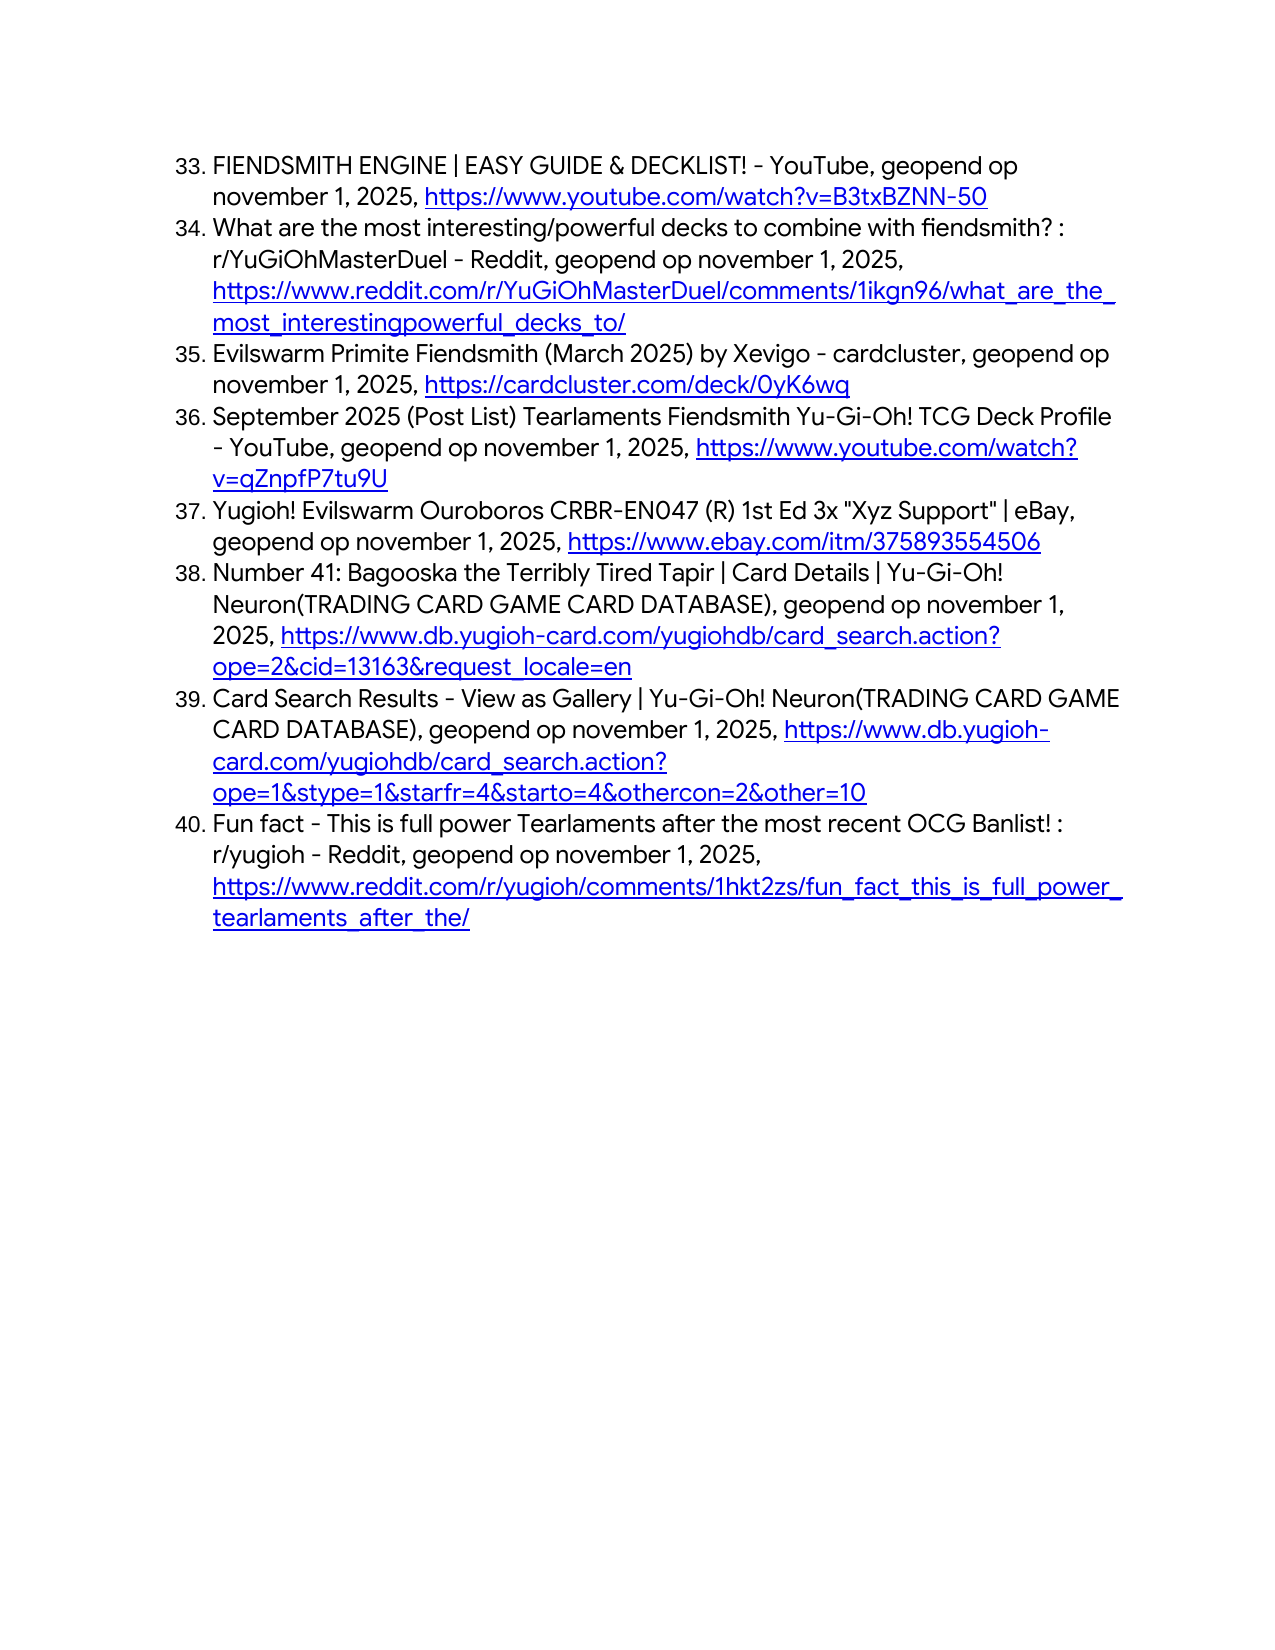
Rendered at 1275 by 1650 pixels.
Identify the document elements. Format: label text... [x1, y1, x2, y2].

list FIENDSMITH ENGINE | EASY GUIDE & DECKLIST! - YouTube, geopend op november 1, 2025, https://www.youtube.com/watch?v=B3txBZNN-50 [175, 150, 1125, 213]
list Number 41: Bagooska the Terribly Tired Tapir | Card Details | Yu-Gi-Oh! Neuron(TRADING CARD GAME CARD DATABASE), geopend op november 1, 2025, https://www.db.yugioh-card.com/yugiohdb/card_search.action?ope=2&cid=13163&request_locale=en [175, 558, 1125, 683]
list What are the most interesting/powerful decks to combine with fiendsmith? : r/YuGiOhMasterDuel - Reddit, geopend op november 1, 2025, https://www.reddit.com/r/YuGiOhMasterDuel/comments/1ikgn96/what_are_the_most_interestingpowerful_decks_to/ [175, 213, 1125, 338]
list Fun fact - This is full power Tearlaments after the most recent OCG Banlist! : r/yugioh - Reddit, geopend op november 1, 2025, https://www.reddit.com/r/yugioh/comments/1hkt2zs/fun_fact_this_is_full_power_tearlaments_after_the/ [175, 808, 1125, 934]
list Evilswarm Primite Fiendsmith (March 2025) by Xevigo - cardcluster, geopend op november 1, 2025, https://cardcluster.com/deck/0yK6wq [175, 338, 1125, 401]
list Card Search Results - View as Gallery | Yu-Gi-Oh! Neuron(TRADING CARD GAME CARD DATABASE), geopend op november 1, 2025, https://www.db.yugioh-card.com/yugiohdb/card_search.action?ope=1&stype=1&starfr=4&starto=4&othercon=2&other=10 [175, 683, 1125, 808]
list Yugioh! Evilswarm Ouroboros CRBR-EN047 (R) 1st Ed 3x "Xyz Support" | eBay, geopend op november 1, 2025, https://www.ebay.com/itm/375893554506 [175, 495, 1125, 558]
list September 2025 (Post List) Tearlaments Fiendsmith Yu-Gi-Oh! TCG Deck Profile - YouTube, geopend op november 1, 2025, https://www.youtube.com/watch?v=qZnpfP7tu9U [175, 401, 1125, 495]
